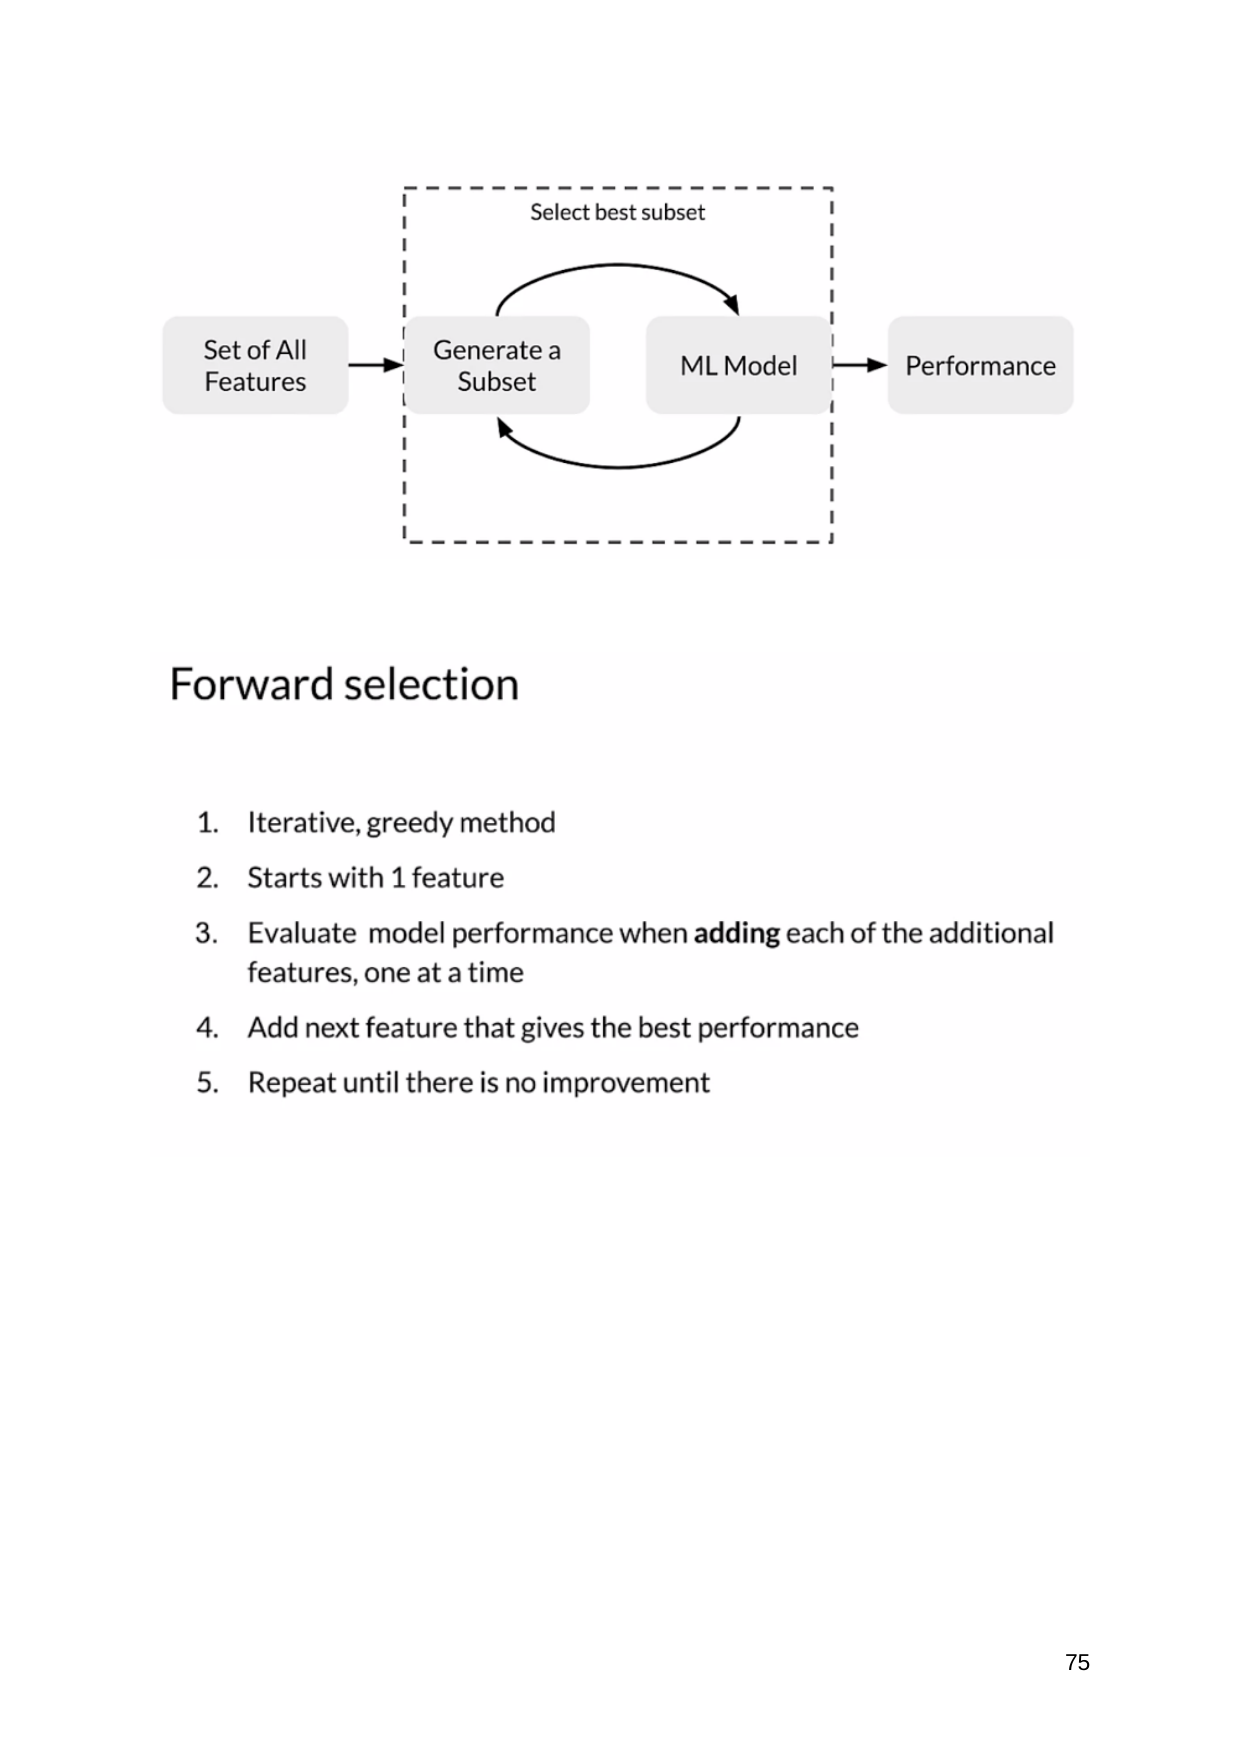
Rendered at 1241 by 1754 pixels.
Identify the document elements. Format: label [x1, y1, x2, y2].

picture [150, 150, 1091, 559]
picture [150, 652, 1091, 1157]
